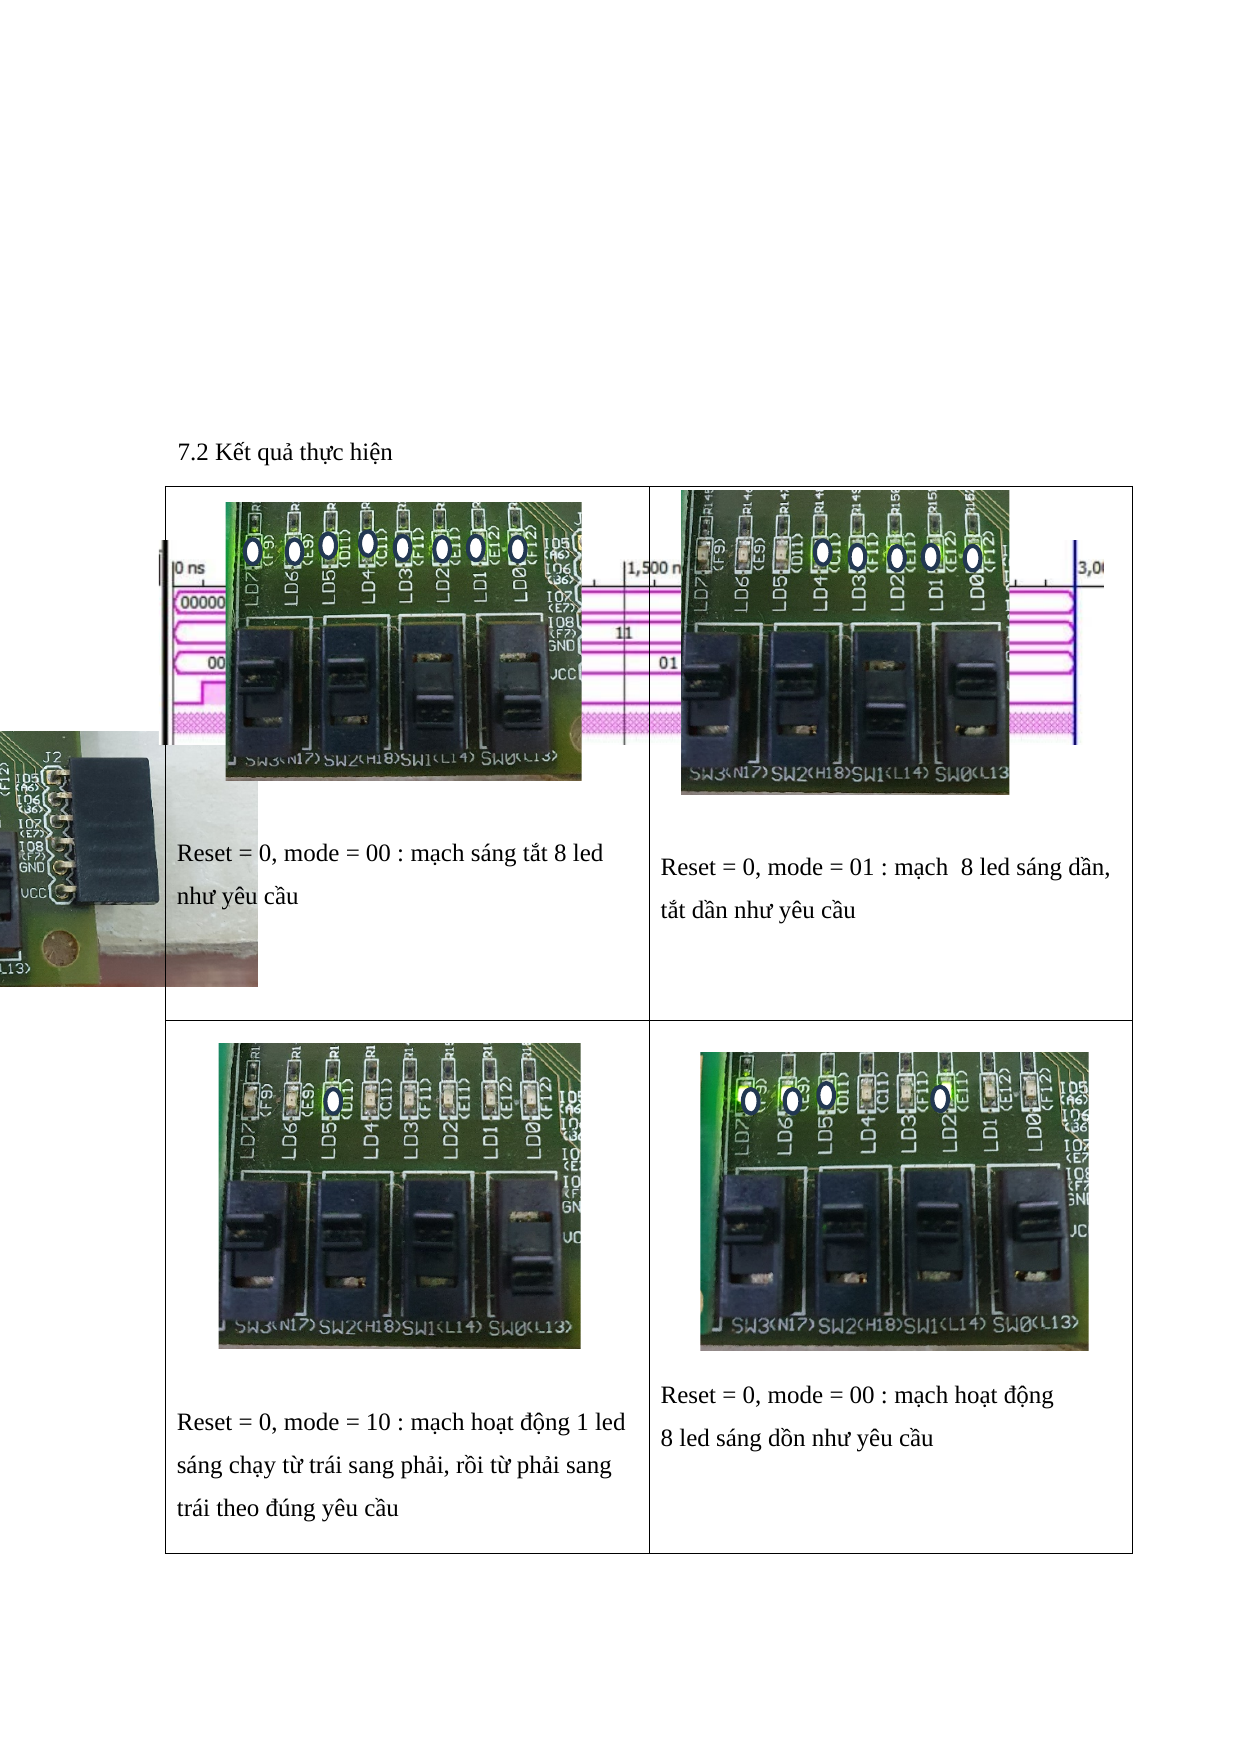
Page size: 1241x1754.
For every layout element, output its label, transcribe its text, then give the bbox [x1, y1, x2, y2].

picture [0, 540, 165, 987]
picture [218, 1043, 581, 1349]
table_cell Reset = 0, mode = 00 : mạch hoạt động 8 led sáng dồn như yêu cầu [650, 1021, 1132, 1553]
table_header Reset = 0, mode = 01 : mạch 8 led sáng dần, tắt dần như yêu cầu [650, 487, 1132, 1019]
table_header Reset = 0, mode = 00 : mạch sáng tắt 8 led như yêu cầu [166, 487, 649, 1019]
picture [681, 490, 1010, 795]
picture [700, 1052, 1089, 1351]
table_cell Reset = 0, mode = 10 : mạch hoạt động 1 led sáng chạy từ trái sang phải, rồi từ phải sang trái theo đúng yêu cầu [166, 1021, 649, 1553]
picture [225, 502, 582, 781]
text 7.2 Kết quả thực hiện [177, 437, 1122, 466]
